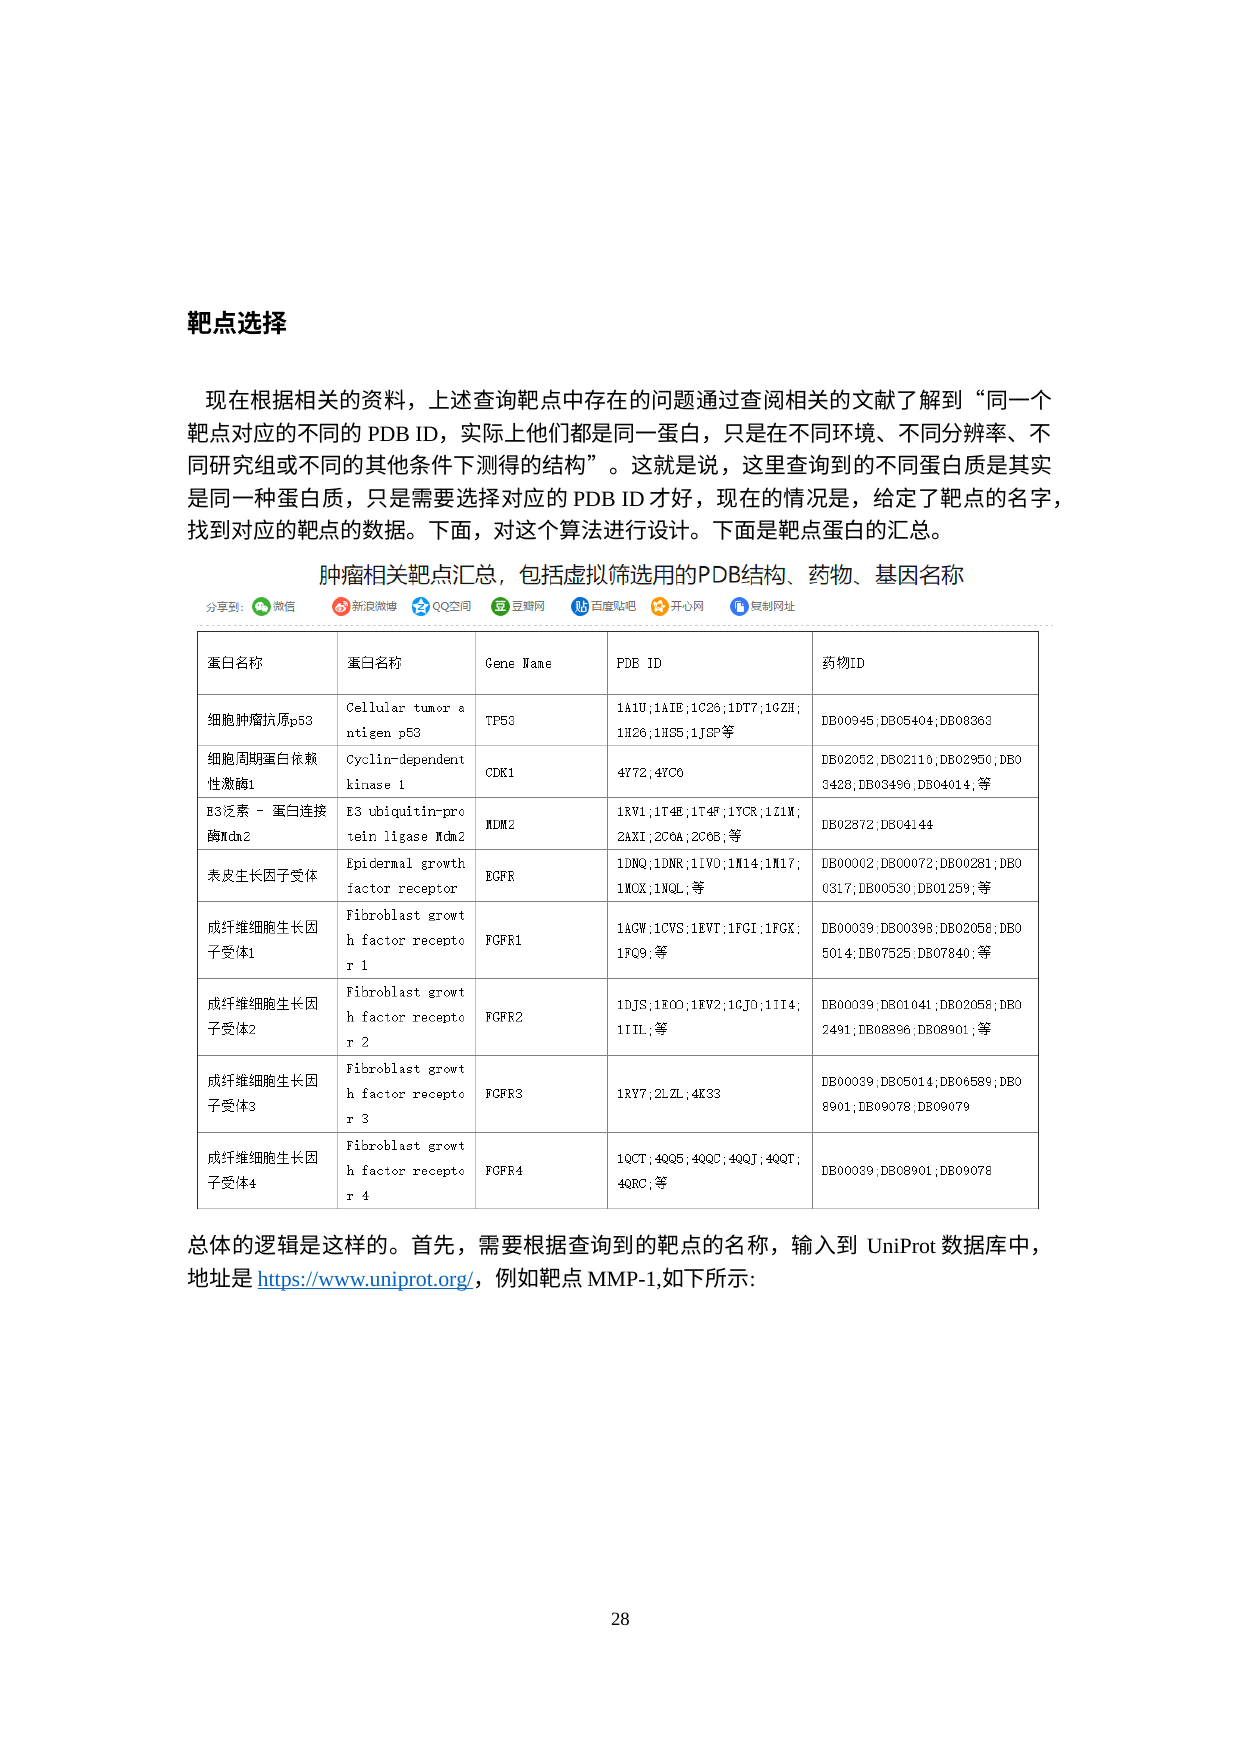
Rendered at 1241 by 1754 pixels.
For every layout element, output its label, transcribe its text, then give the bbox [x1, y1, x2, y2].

picture [187, 545, 1053, 1209]
subtitle 靶点选择 [187, 289, 1053, 354]
text 总体的逻辑是这样的。首先，需要根据查询到的靶点的名称，输入到UniProt数据库中，地址是https://www.uniprot.org/，例如靶点MMP-1,如下所示: [187, 1228, 1053, 1293]
text 现在根据相关的资料，上述查询靶点中存在的问题通过查阅相关的文献了解到“同一个靶点对应的不同的PDB ID，实际上他们都是同一蛋白，只是在不同环境、不同分辨率、不同研究组或不同的其他条件下测得的结构”。这就是说，这里查询到的不同蛋白质是其实是同一种蛋白质，只是需要选择对应的PDB ID才好，现在的情况是，给定了靶点的名字，找到对应的靶点的数据。下面，对这个算法进行设计。下面是靶点蛋白的汇总。 [187, 383, 1053, 545]
